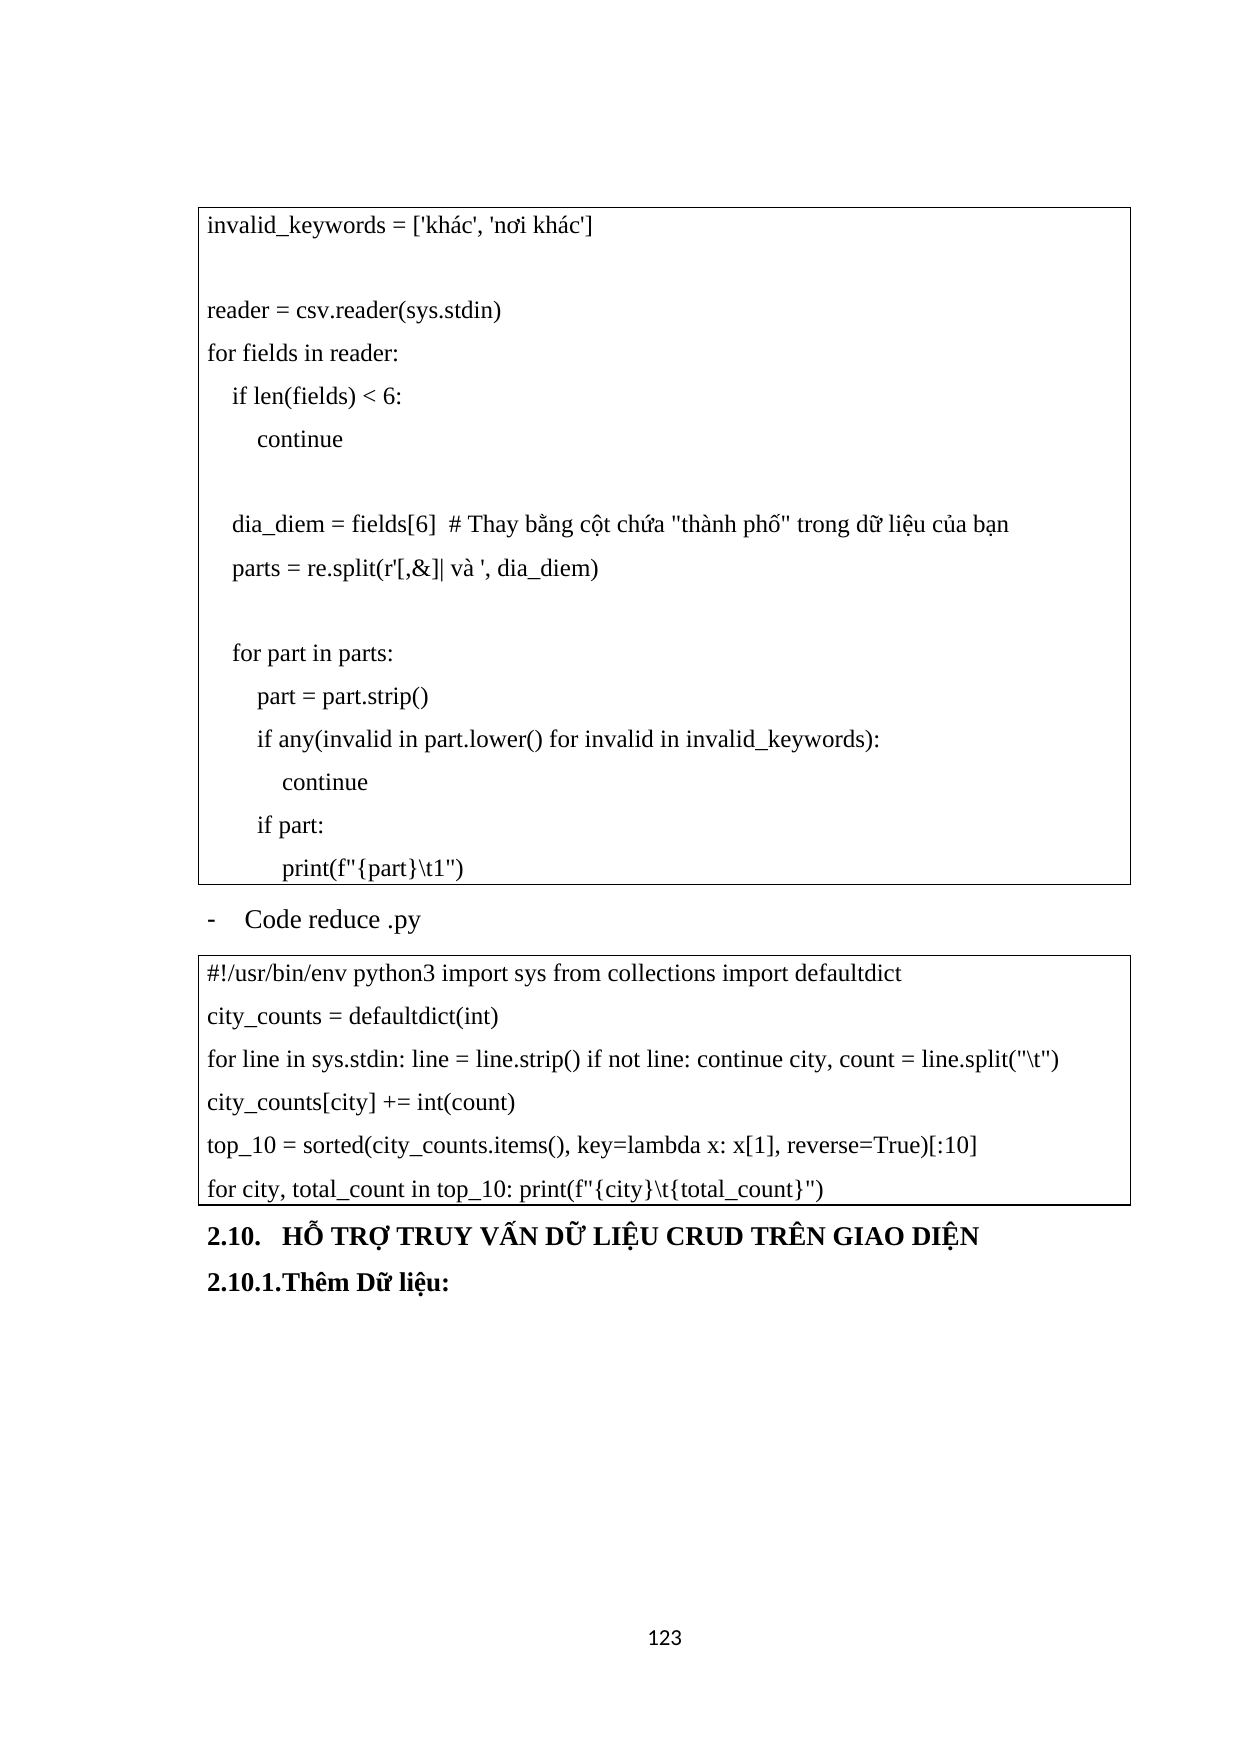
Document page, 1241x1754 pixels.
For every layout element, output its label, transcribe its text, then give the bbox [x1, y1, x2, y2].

list reader = csv.reader(sys.stdin) [199, 292, 1130, 324]
list continue [199, 421, 1130, 453]
list Thêm Dữ liệu: [207, 1267, 1122, 1298]
list if len(fields) < 6: [199, 378, 1130, 410]
list parts = re.split(r'[,&]| và ', dia_diem) [199, 549, 1130, 581]
list invalid_keywords = ['khác', 'nơi khác'] [199, 208, 1130, 239]
list Code reduce .py [207, 899, 1122, 936]
list for city, total_count in top_10: print(f"{city}\t{total_count}") [199, 1171, 1130, 1204]
list for line in sys.stdin: line = line.strip() if not line: continue city, count = line.split("\t") city_counts[city] += int(count) [199, 1041, 1130, 1116]
list print(f"{part}\t1") [199, 850, 1130, 884]
list if any(invalid in part.lower() for invalid in invalid_keywords): [199, 721, 1130, 753]
list #!/usr/bin/env python3 import sys from collections import defaultdict [199, 956, 1130, 987]
list dia_diem = fields[6] # Thay bằng cột chứa "thành phố" trong dữ liệu của bạn [199, 506, 1130, 538]
list part = part.strip() [199, 678, 1130, 709]
list HỖ TRỢ TRUY VẤN DỮ LIỆU CRUD TRÊN GIAO DIỆN [207, 1220, 1122, 1251]
list top_10 = sorted(city_counts.items(), key=lambda x: x[1], reverse=True)[:10] [199, 1127, 1130, 1159]
list for fields in reader: [199, 335, 1130, 367]
list city_counts = defaultdict(int) [199, 998, 1130, 1030]
list for part in parts: [199, 634, 1130, 666]
list if part: [199, 807, 1130, 839]
list continue [199, 764, 1130, 796]
